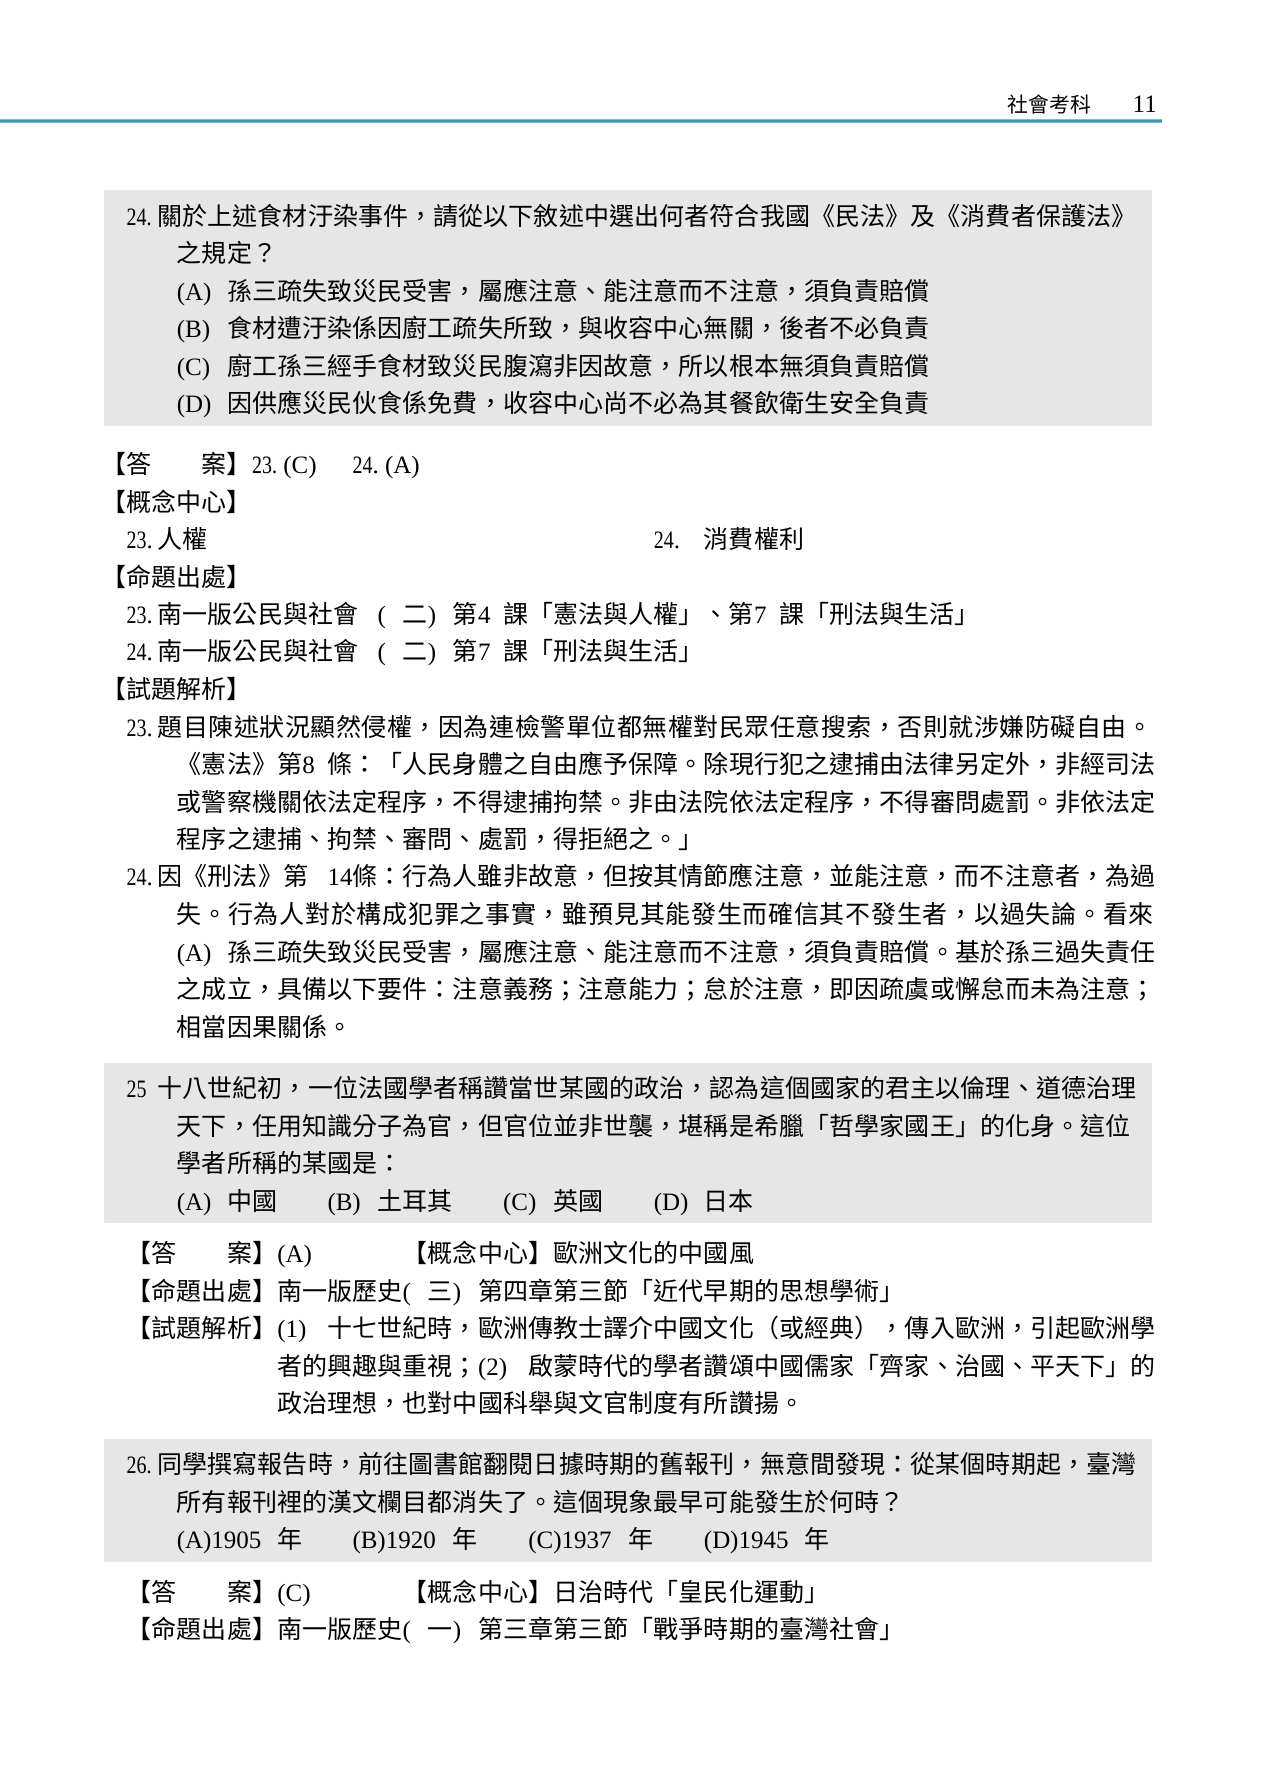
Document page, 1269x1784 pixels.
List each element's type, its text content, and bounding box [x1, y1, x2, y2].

text 26. 同學撰寫報告時，前往圖書館翻閱日據時期的舊報刊，無意間發現：從某個時期起，臺灣所有報刊裡的漢文欄目都消失了。這個現象最早可能發生於何時？ (A)1905年 (B)1920年 (C)1937年 (D)1945年 [106, 1440, 1151, 1561]
text 24. 因《刑法》第14條：行為人雖非故意，但按其情節應注意，並能注意，而不注意者，為過失。行為人對於構成犯罪之事實，雖預見其能發生而確信其不發生者，以過失論。看來(A)孫三疏失致災民受害，屬應注意、能注意而不注意，須負責賠償。基於孫三過失責任之成立，具備以下要件：注意義務；注意能力；怠於注意，即因疏虞或懈怠而未為注意；相當因果關係。 [126, 857, 1156, 1044]
text 23. 人權 24. 消費權利 [126, 519, 1156, 557]
text 【答 案】(C) 【概念中心】日治時代「皇民化運動」 [126, 1571, 1156, 1609]
text 【命題出處】 [101, 557, 1156, 594]
text 【命題出處】南一版歷史(三)第四章第三節「近代早期的思想學術」 [126, 1270, 1156, 1308]
text 【答 案】(A) 【概念中心】歐洲文化的中國風 [126, 1233, 1156, 1270]
text 24. 南一版公民與社會(二)第7課「刑法與生活」 [126, 632, 1156, 669]
text 【試題解析】 [101, 669, 1156, 707]
text 【試題解析】(1)十七世紀時，歐洲傳教士譯介中國文化（或經典），傳入歐洲，引起歐洲學者的興趣與重視；(2)啟蒙時代的學者讚頌中國儒家「齊家、治國、平天下」的政治理想，也對中國科舉與文官制度有所讚揚。 [126, 1308, 1156, 1420]
text 【命題出處】南一版歷史(一)第三章第三節「戰爭時期的臺灣社會」 [126, 1609, 1156, 1646]
text 24. 關於上述食材汙染事件，請從以下敘述中選出何者符合我國《民法》及《消費者保護法》之規定？ (A)孫三疏失致災民受害，屬應注意、能注意而不注意，須負責賠償 (B)食材遭汙染係因廚工疏失所致，與收容中心無關，後者不必負責 (C)廚工孫三經手食材致災民腹瀉非因故意，所以根本無須負責賠償 (D)因供應災民伙食係免費，收容中心尚不必為其餐飲衛生安全負責 [106, 191, 1151, 424]
text 23. 南一版公民與社會(二)第4課「憲法與人權」、第7課「刑法與生活」 [126, 594, 1156, 632]
text 【答 案】23. (C) 24. (A) [101, 444, 1156, 482]
text 25 十八世紀初，一位法國學者稱讚當世某國的政治，認為這個國家的君主以倫理、道德治理天下，任用知識分子為官，但官位並非世襲，堪稱是希臘「哲學家國王」的化身。這位學者所稱的某國是： (A)中國 (B)土耳其 (C)英國 (D)日本 [106, 1064, 1151, 1222]
text 【概念中心】 [101, 482, 1156, 519]
text 23. 題目陳述狀況顯然侵權，因為連檢警單位都無權對民眾任意搜索，否則就涉嫌防礙自由。《憲法》第8條：「人民身體之自由應予保障。除現行犯之逮捕由法律另定外，非經司法或警察機關依法定程序，不得逮捕拘禁。非由法院依法定程序，不得審問處罰。非依法定程序之逮捕、拘禁、審問、處罰，得拒絕之。」 [126, 707, 1156, 857]
